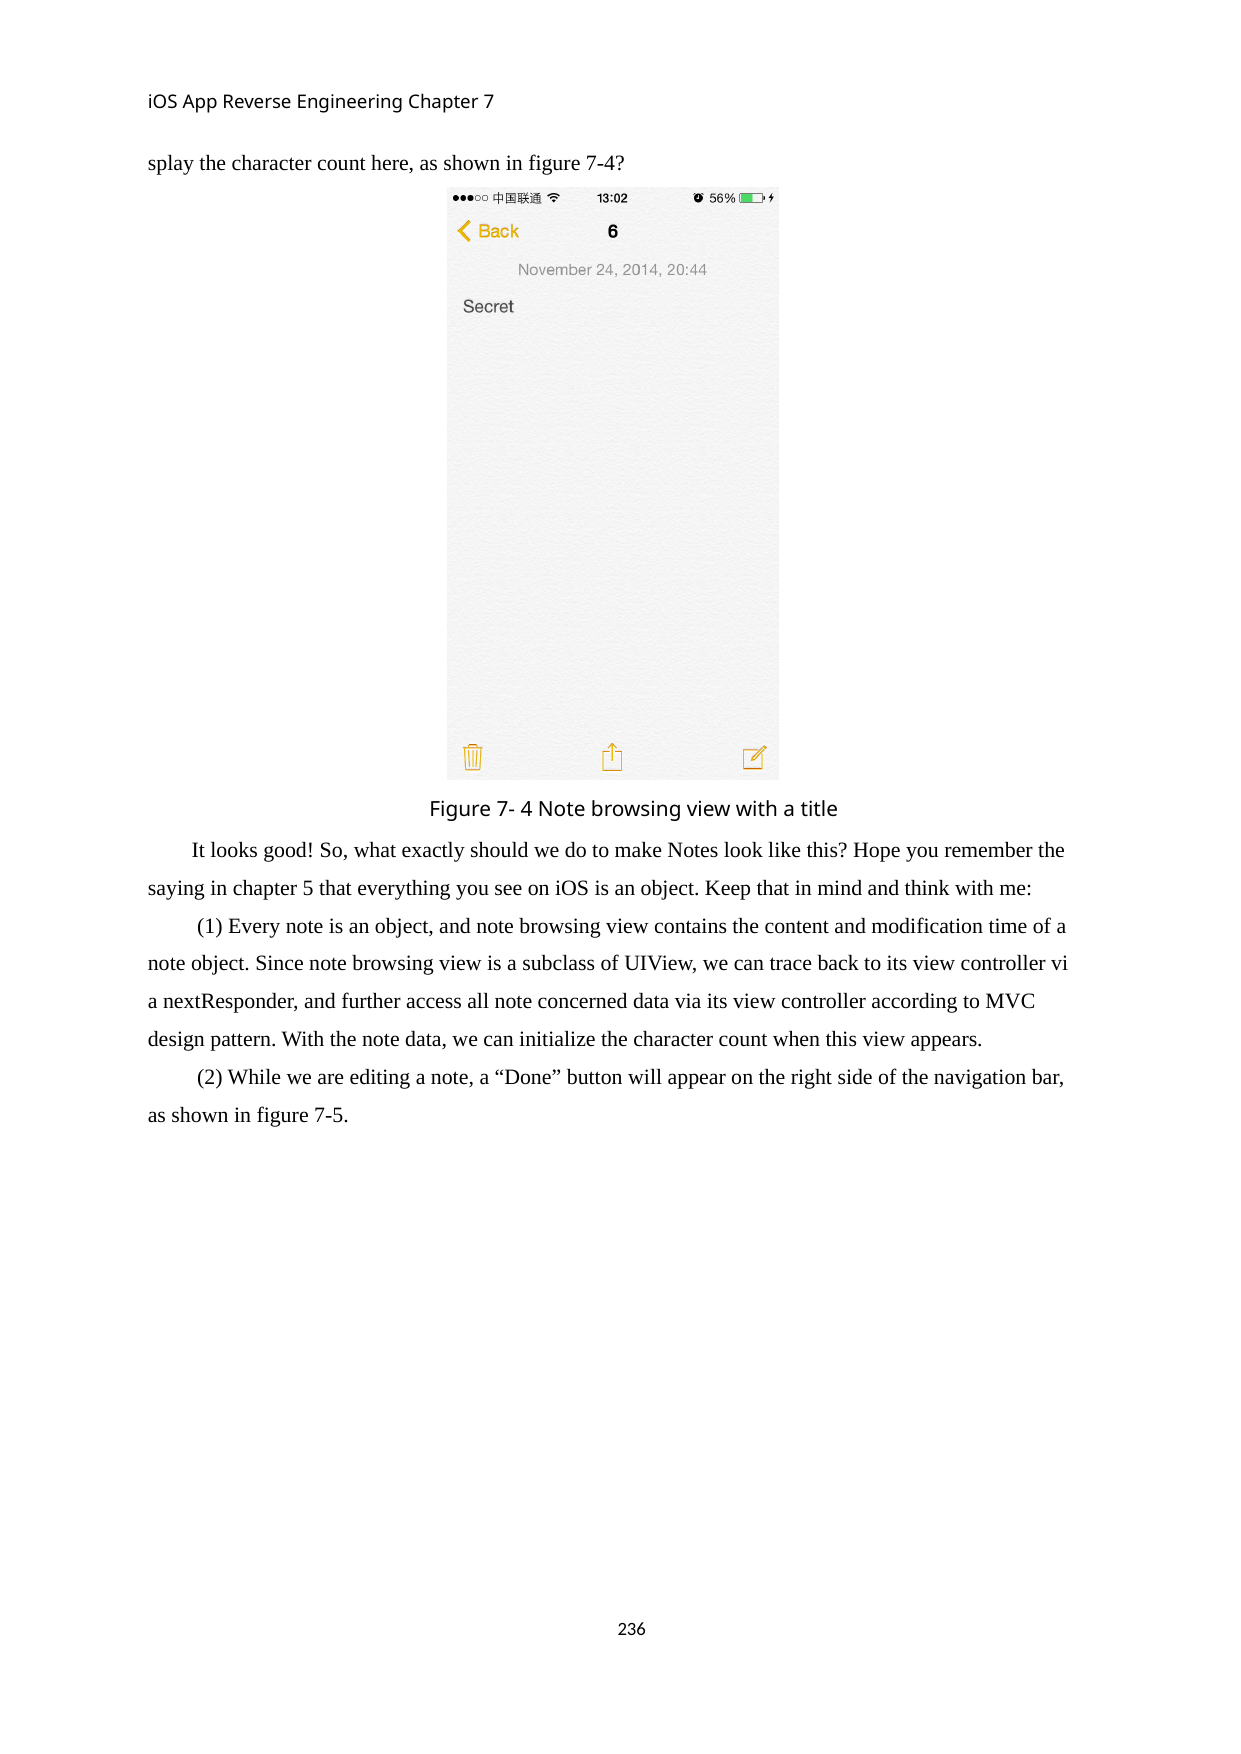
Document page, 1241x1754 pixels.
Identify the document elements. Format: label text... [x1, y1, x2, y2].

text It looks good! So, what exactly should we do to make Notes look like this? Hope you remember the saying in chapter 5 that everything you see on iOS is an object. Keep that in mind and think with me: [148, 837, 1078, 900]
picture [446, 187, 779, 780]
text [148, 150, 1078, 175]
text (2) While we are editing a note, a “Done” button will appear on the right side of the navigation bar, as shown in figure 7-5. [148, 1064, 1078, 1127]
text Figure 7- 4 Note browsing view with a title [148, 794, 1078, 823]
text (1) Every note is an object, and note browsing view contains the content and modification time of a note object. Since note browsing view is a subclass of UIView, we can trace back to its view controller via nextResponder, and further access all note concerned data via its view controller according to MVC design pattern. With the note data, we can initialize the character count when this view appears. [148, 913, 1078, 1051]
